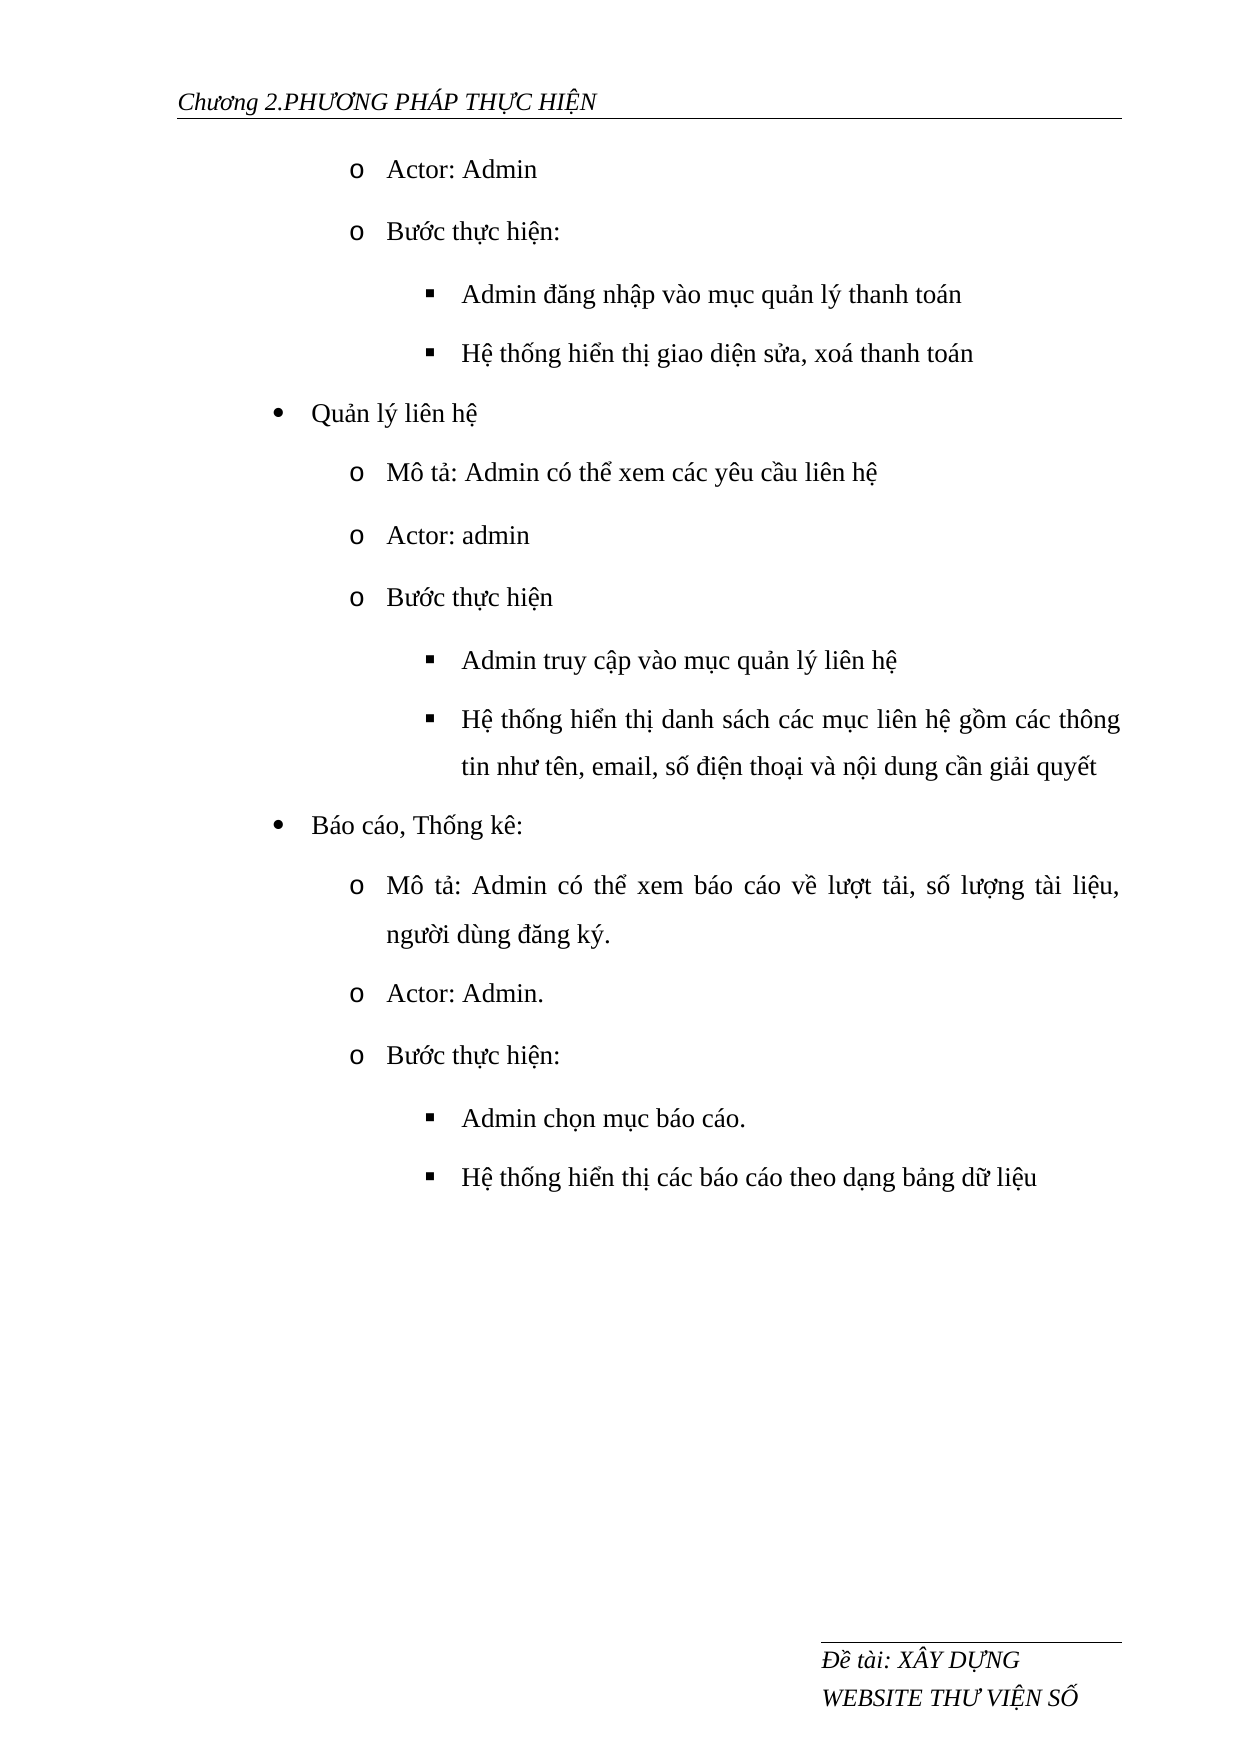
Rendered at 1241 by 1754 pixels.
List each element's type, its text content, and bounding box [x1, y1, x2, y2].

list Admin truy cập vào mục quản lý liên hệ [424, 644, 1122, 675]
list Bước thực hiện [349, 581, 1122, 615]
list Actor: admin [349, 519, 1122, 552]
list Actor: Admin [349, 153, 1122, 186]
list Bước thực hiện: [349, 216, 1122, 249]
list Bước thực hiện: [349, 1039, 1122, 1073]
list Admin chọn mục báo cáo. [424, 1102, 1122, 1133]
list Admin đăng nhập vào mục quản lý thanh toán [424, 278, 1122, 309]
list Quản lý liên hệ [274, 397, 1122, 428]
list Mô tả: Admin có thể xem báo cáo về lượt tải, số lượng tài liệu, người dùng đăng ký. [349, 869, 1122, 949]
list Mô tả: Admin có thể xem các yêu cầu liên hệ [349, 456, 1122, 490]
list Hệ thống hiển thị giao diện sửa, xoá thanh toán [424, 337, 1122, 369]
list Báo cáo, Thống kê: [274, 809, 1122, 841]
list Hệ thống hiển thị các báo cáo theo dạng bảng dữ liệu [424, 1161, 1122, 1193]
list Actor: Admin. [349, 977, 1122, 1010]
list Hệ thống hiển thị danh sách các mục liên hệ gồm các thông tin như tên, email, số điện thoại và nội dung cần giải quyết [424, 703, 1122, 781]
